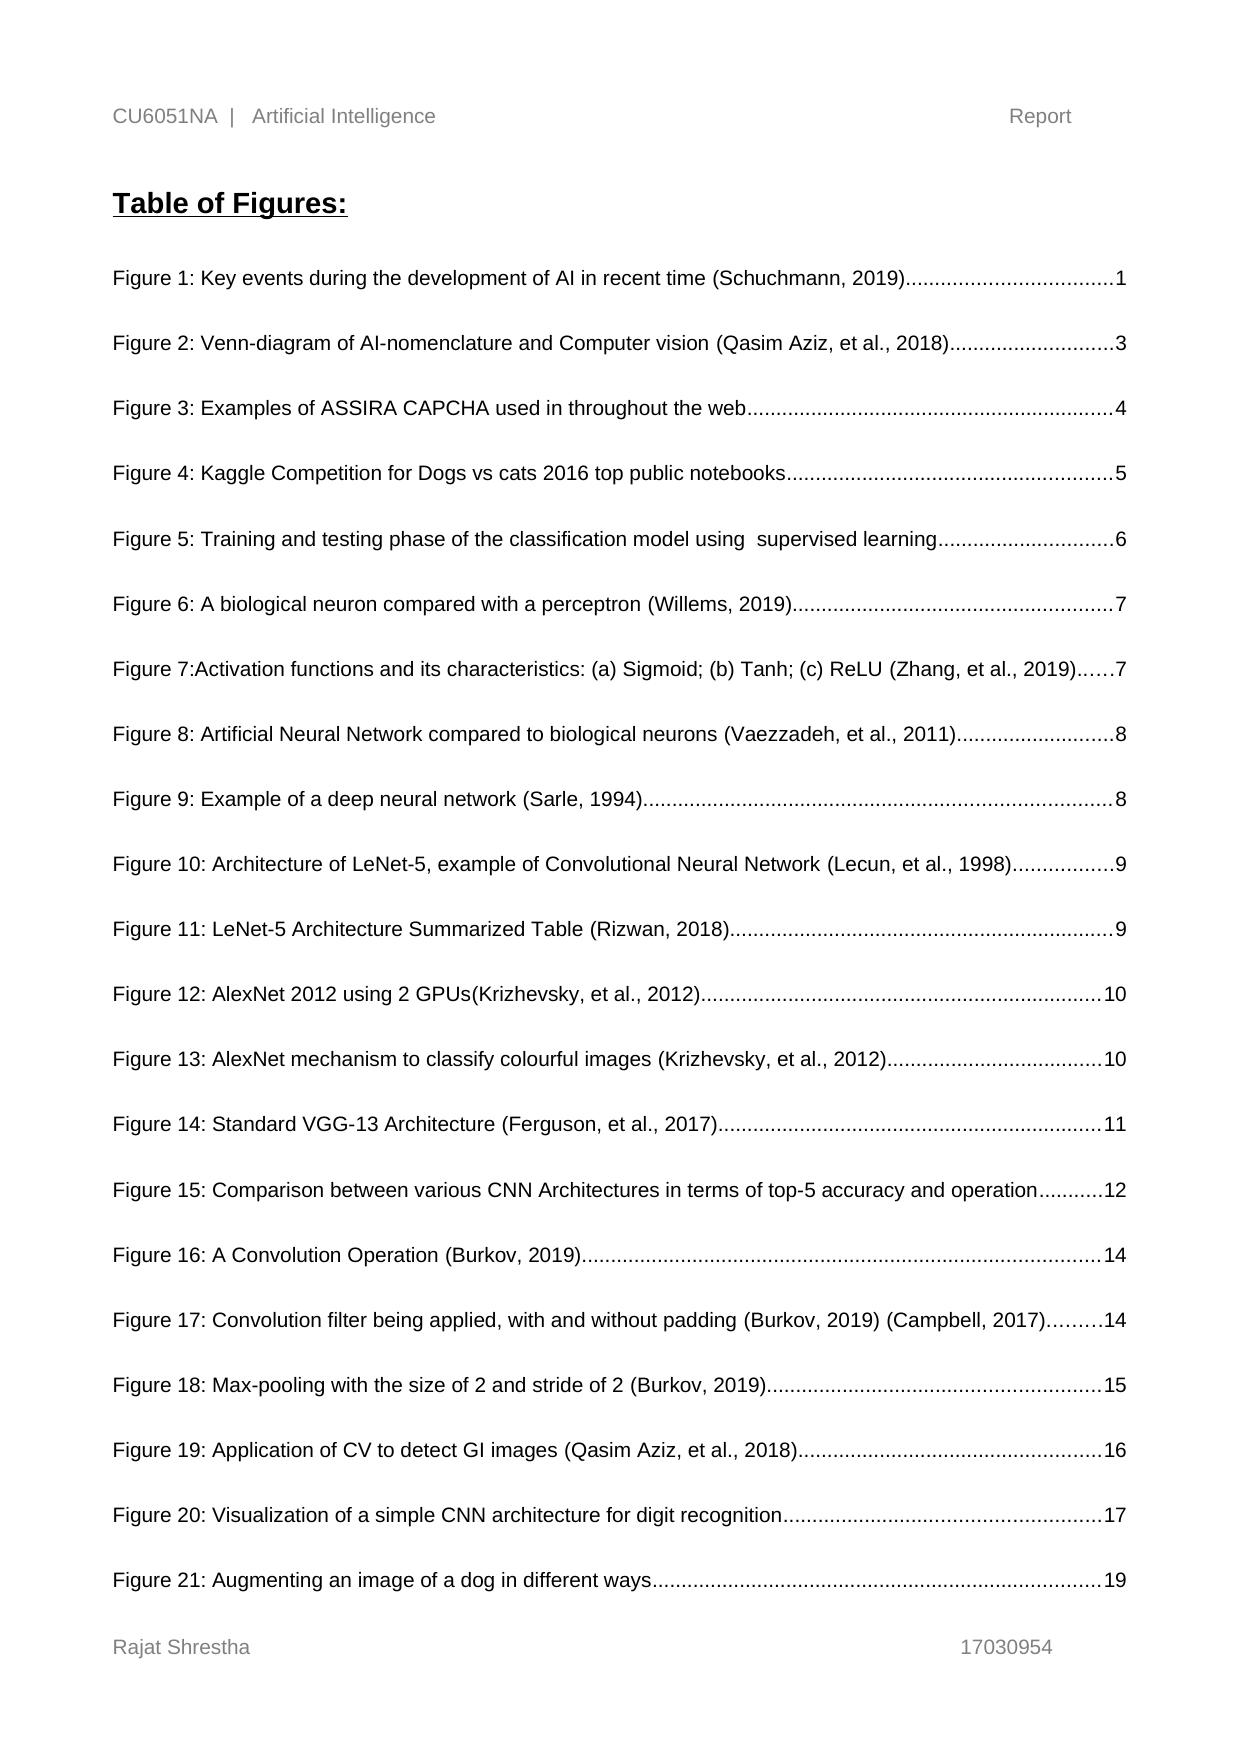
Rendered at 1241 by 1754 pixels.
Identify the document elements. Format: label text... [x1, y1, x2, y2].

text Figure 3: Examples of ASSIRA CAPCHA used in throughout the web 4 [112, 396, 1128, 420]
text Figure 8: Artificial Neural Network compared to biological neurons (Vaezzadeh, et al., 2011) 8 [112, 722, 1128, 746]
text Figure 19: Application of CV to detect GI images (Qasim Aziz, et al., 2018) 16 [112, 1438, 1128, 1462]
text Figure 7:Activation functions and its characteristics: (a) Sigmoid; (b) Tanh; (c) ReLU (Zhang, et al., 2019). 7 [112, 657, 1128, 681]
text Figure 21: Augmenting an image of a dog in different ways 19 [112, 1568, 1128, 1592]
text Figure 16: A Convolution Operation (Burkov, 2019) 14 [112, 1242, 1128, 1266]
text Figure 9: Example of a deep neural network (Sarle, 1994) 8 [112, 787, 1128, 811]
text Figure 10: Architecture of LeNet-5, example of Convolutional Neural Network (Lecun, et al., 1998) 9 [112, 852, 1128, 876]
text Figure 14: Standard VGG-13 Architecture (Ferguson, et al., 2017) 11 [112, 1112, 1128, 1136]
text Figure 20: Visualization of a simple CNN architecture for digit recognition 17 [112, 1503, 1128, 1527]
text Figure 6: A biological neuron compared with a perceptron (Willems, 2019) 7 [112, 591, 1128, 615]
text Figure 15: Comparison between various CNN Architectures in terms of top-5 accuracy and operation 12 [112, 1177, 1128, 1201]
text Figure 5: Training and testing phase of the classification model using supervised learning 6 [112, 526, 1128, 550]
text Figure 13: AlexNet mechanism to classify colourful images (Krizhevsky, et al., 2012) 10 [112, 1047, 1128, 1071]
text Figure 18: Max-pooling with the size of 2 and stride of 2 (Burkov, 2019) 15 [112, 1373, 1128, 1397]
text Figure 17: Convolution filter being applied, with and without padding (Burkov, 2019) (Campbell, 2017) 14 [112, 1308, 1128, 1332]
text Figure 12: AlexNet 2012 using 2 GPUs(Krizhevsky, et al., 2012) 10 [112, 982, 1128, 1006]
subtitle Table of Figures: [112, 186, 1128, 220]
text Figure 11: LeNet-5 Architecture Summarized Table (Rizwan, 2018) 9 [112, 917, 1128, 941]
text Figure 4: Kaggle Competition for Dogs vs cats 2016 top public notebooks 5 [112, 461, 1128, 485]
text Figure 1: Key events during the development of AI in recent time (Schuchmann, 2019) 1 [112, 266, 1128, 290]
text Figure 2: Venn-diagram of AI-nomenclature and Computer vision (Qasim Aziz, et al., 2018) 3 [112, 331, 1128, 355]
